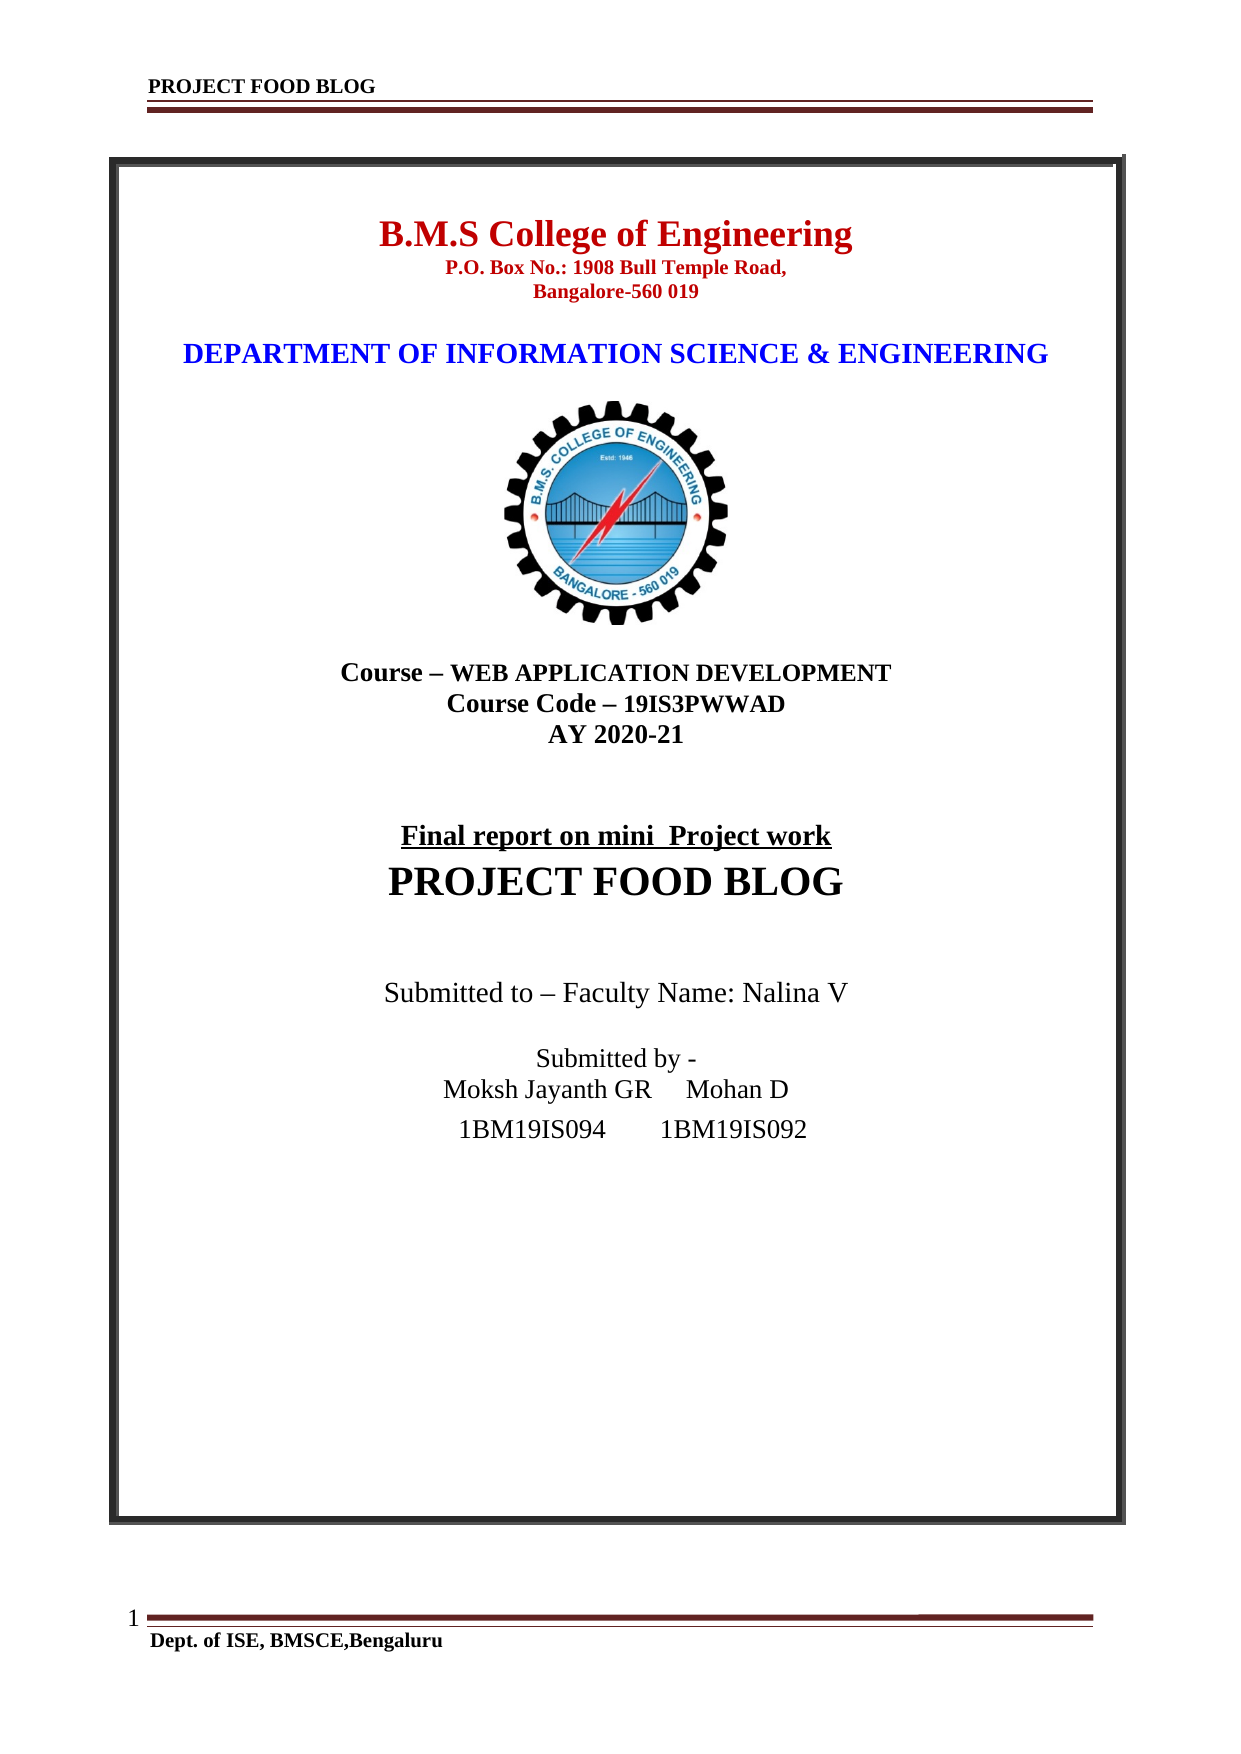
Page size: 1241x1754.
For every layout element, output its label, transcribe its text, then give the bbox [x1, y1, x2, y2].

text Moksh Jayanth GR Mohan D [127, 1073, 1105, 1098]
picture [504, 401, 728, 625]
text B.M.S College of Engineering [127, 212, 1105, 255]
text 1BM19IS094 1BM19IS092 [119, 1098, 1113, 1144]
text Final report on mini Project work [119, 804, 1113, 841]
text Submitted to – Faculty Name: Nalina V [127, 975, 1105, 1009]
text PROJECT FOOD BLOG [119, 841, 1113, 904]
text Course Code – 19IS3PWWAD [127, 687, 1105, 718]
text Submitted by - [127, 1042, 1105, 1073]
text AY 2020-21 [127, 718, 1105, 749]
text P.O. Box No.: 1908 Bull Temple Road, [127, 255, 1105, 279]
text Bangalore-560 019 [127, 279, 1105, 303]
text Course – WEB APPLICATION DEVELOPMENT [127, 656, 1105, 687]
text Department of INFORMATION Science & Engineering [127, 337, 1105, 370]
